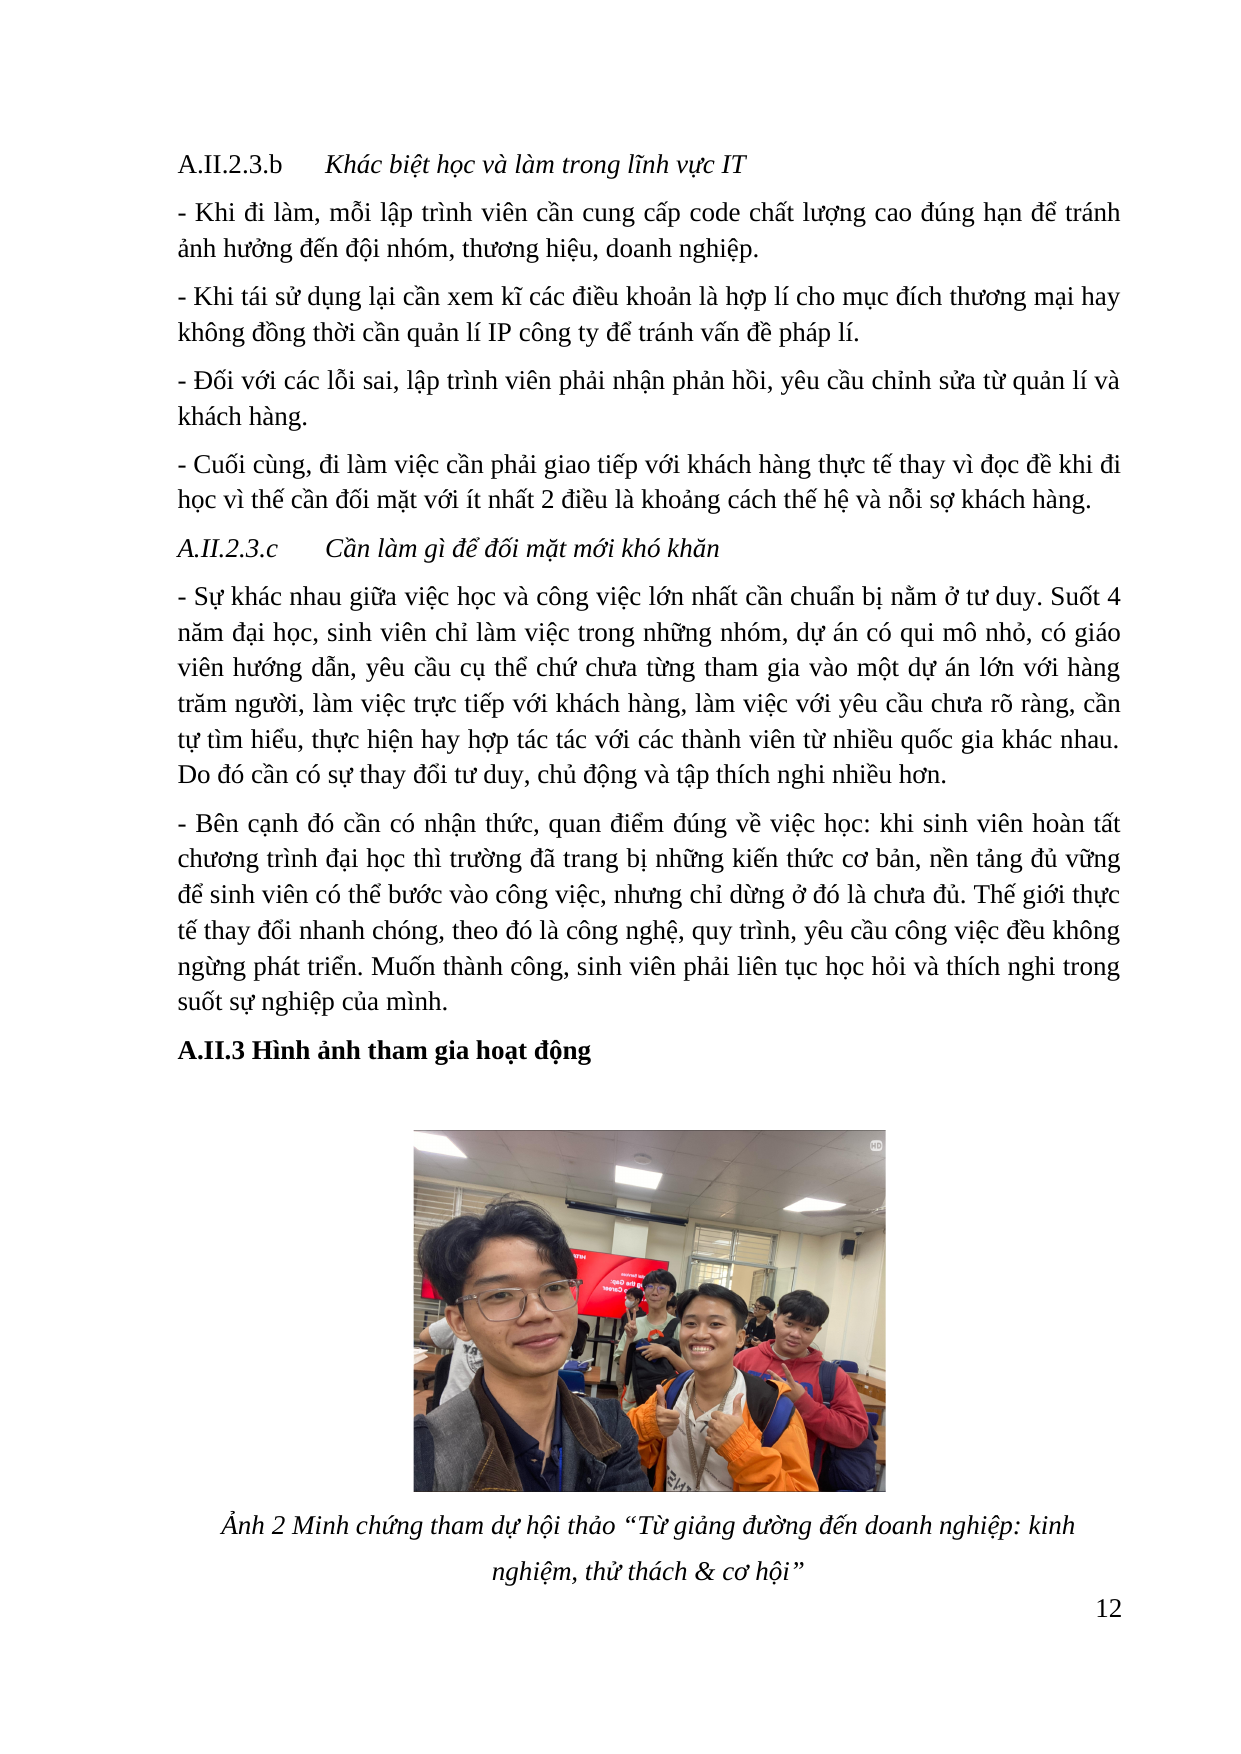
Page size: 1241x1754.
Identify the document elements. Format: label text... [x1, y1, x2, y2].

subtitle Hình ảnh tham gia hoạt động [177, 1034, 1122, 1065]
picture [413, 1130, 886, 1492]
text - Cuối cùng, đi làm việc cần phải giao tiếp với khách hàng thực tế thay vì đọc đề khi đi học vì thế cần đối mặt với ít nhất 2 điều là khoảng cách thế hệ và nỗi sợ khách hàng. [177, 448, 1122, 515]
subtitle Cần làm gì để đối mặt mới khó khăn [177, 532, 1122, 563]
subtitle Khác biệt học và làm trong lĩnh vực IT [177, 148, 1122, 179]
text - Bên cạnh đó cần có nhận thức, quan điểm đúng về việc học: khi sinh viên hoàn tất chương trình đại học thì trường đã trang bị những kiến thức cơ bản, nền tảng đủ vững để sinh viên có thể bước vào công việc, nhưng chỉ dừng ở đó là chưa đủ. Thế giới thực tế thay đổi nhanh chóng, theo đó là công nghệ, quy trình, yêu cầu công việc đều không ngừng phát triển. Muốn thành công, sinh viên phải liên tục học hỏi và thích nghi trong suốt sự nghiệp của mình. [177, 807, 1122, 1017]
text - Sự khác nhau giữa việc học và công việc lớn nhất cần chuẩn bị nằm ở tư duy. Suốt 4 năm đại học, sinh viên chỉ làm việc trong những nhóm, dự án có qui mô nhỏ, có giáo viên hướng dẫn, yêu cầu cụ thể chứ chưa từng tham gia vào một dự án lớn với hàng trăm người, làm việc trực tiếp với khách hàng, làm việc với yêu cầu chưa rõ ràng, cần tự tìm hiểu, thực hiện hay hợp tác tác với các thành viên từ nhiều quốc gia khác nhau. Do đó cần có sự thay đổi tư duy, chủ động và tập thích nghi nhiều hơn. [177, 580, 1122, 790]
text - Khi đi làm, mỗi lập trình viên cần cung cấp code chất lượng cao đúng hạn để tránh ảnh hưởng đến đội nhóm, thương hiệu, doanh nghiệp. [177, 196, 1122, 263]
text - Đối với các lỗi sai, lập trình viên phải nhận phản hồi, yêu cầu chỉnh sửa từ quản lí và khách hàng. [177, 364, 1122, 431]
text - Khi tái sử dụng lại cần xem kĩ các điều khoản là hợp lí cho mục đích thương mại hay không đồng thời cần quản lí IP công ty để tránh vấn đề pháp lí. [177, 280, 1122, 347]
text Ảnh 2 Minh chứng tham dự hội thảo “Từ giảng đường đến doanh nghiệp: kinh nghiệm, thử thách & cơ hội” [177, 1509, 1122, 1587]
